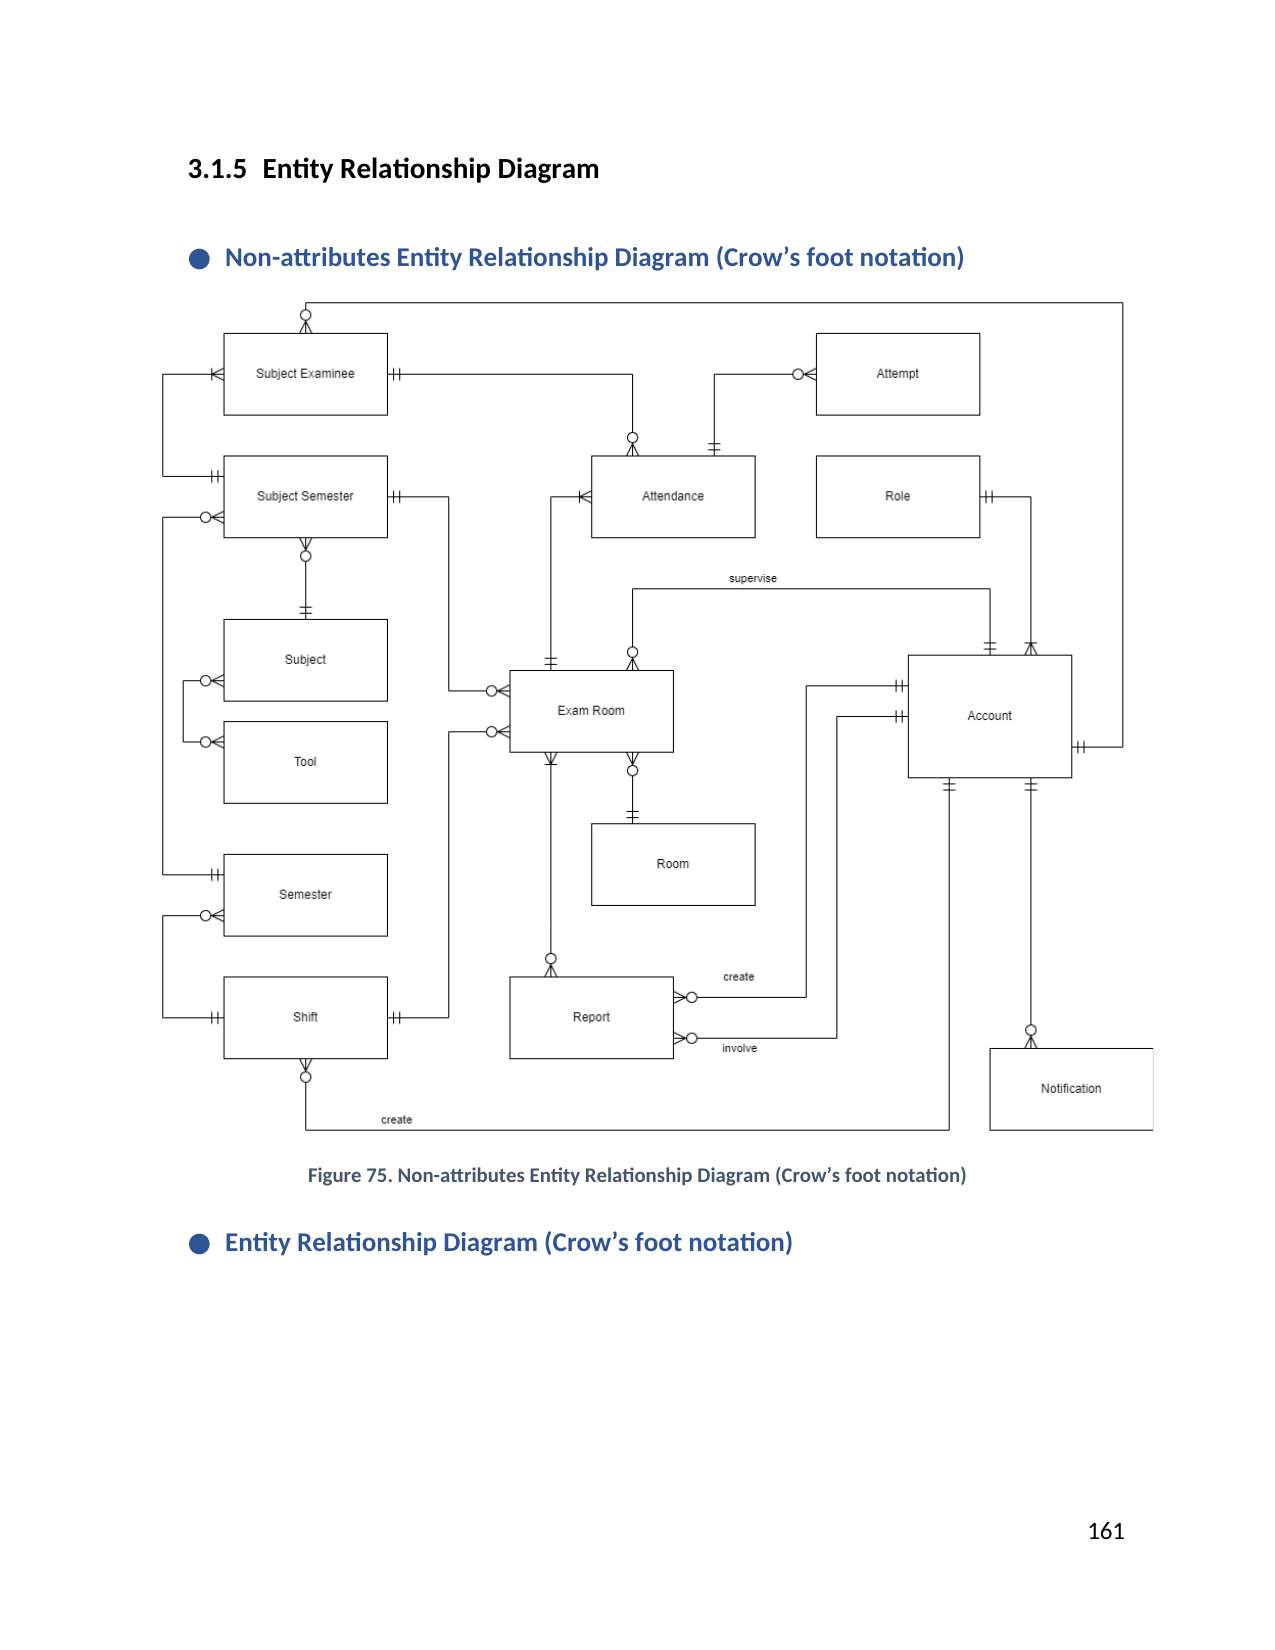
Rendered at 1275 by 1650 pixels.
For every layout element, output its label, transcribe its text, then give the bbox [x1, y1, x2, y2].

subtitle Entity Relationship Diagram [187, 150, 1125, 186]
picture [150, 290, 1154, 1144]
subtitle Entity Relationship Diagram (Crow’s foot notation) [187, 1211, 1125, 1266]
subtitle Non-attributes Entity Relationship Diagram (Crow’s foot notation) [187, 226, 1125, 282]
